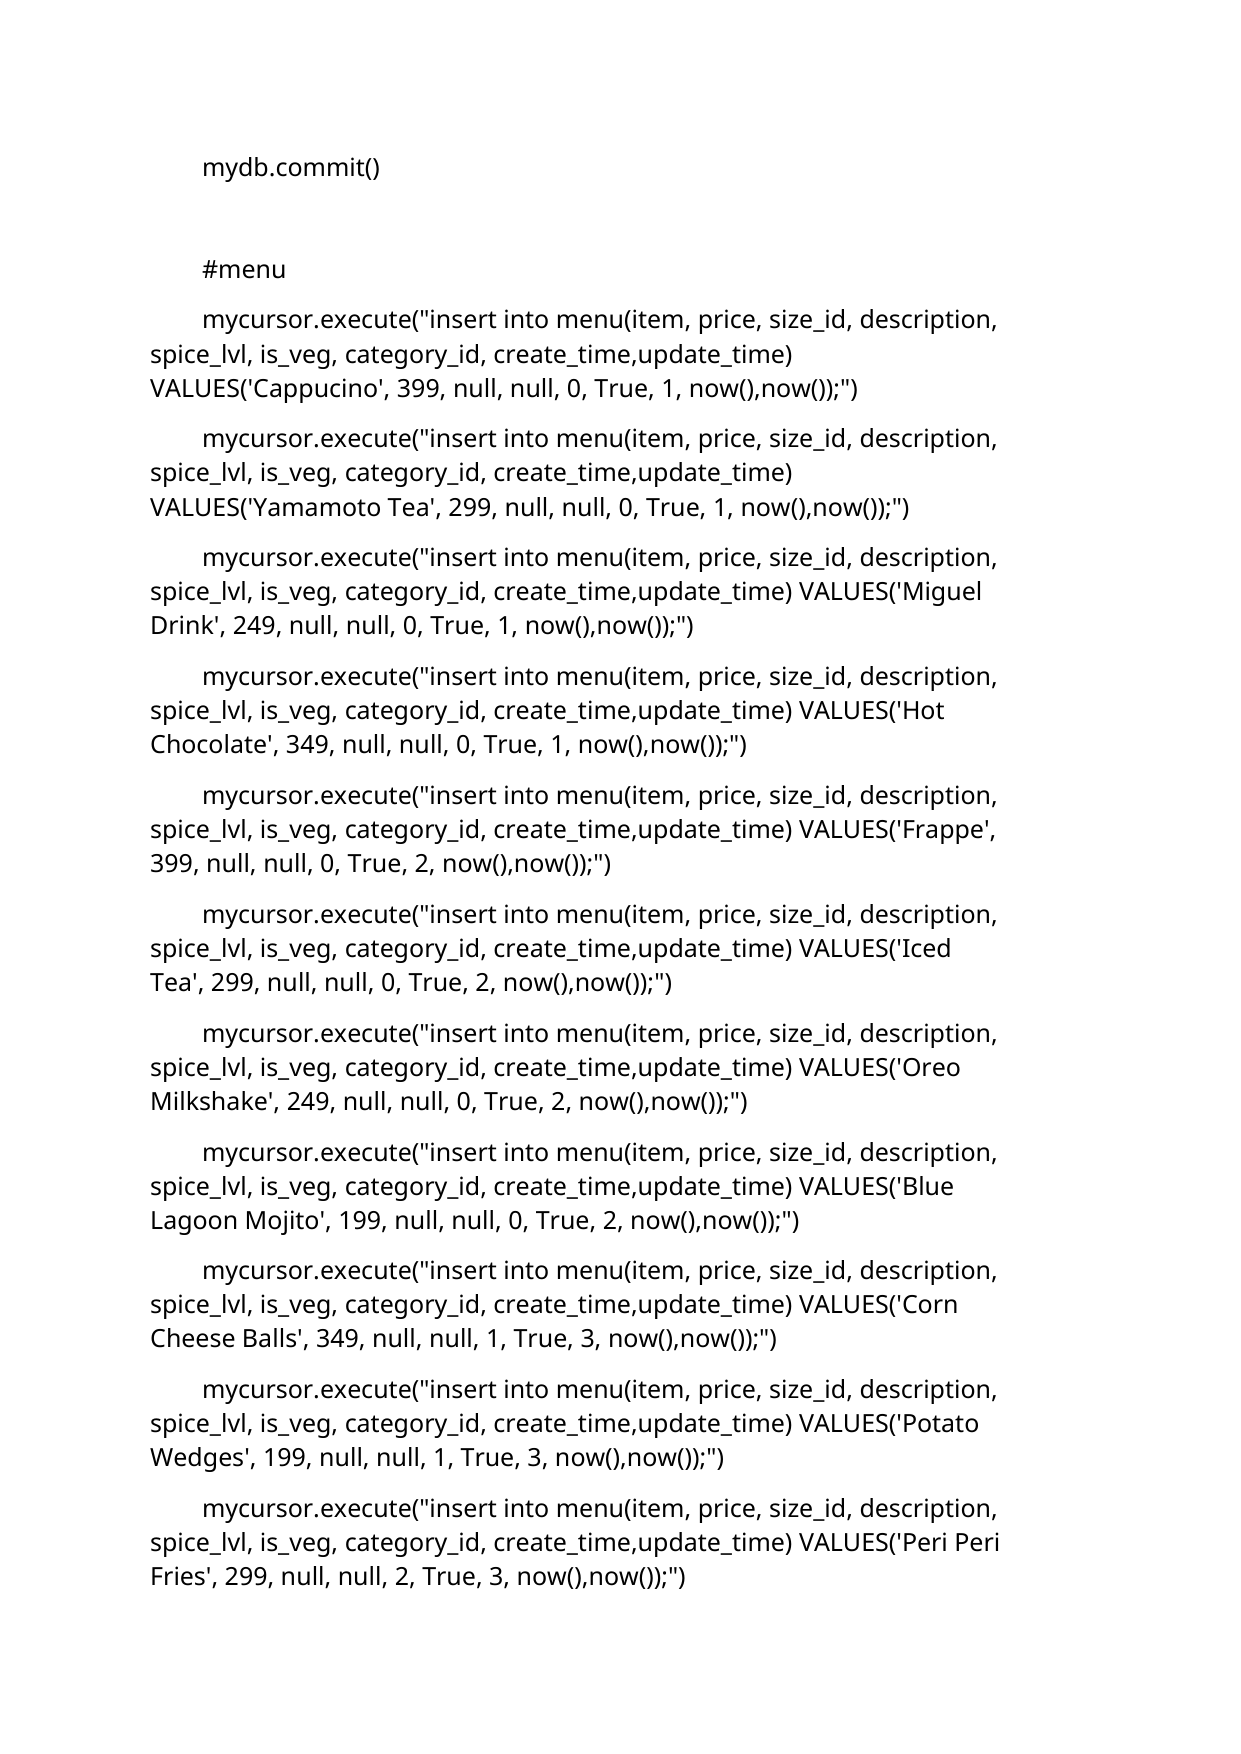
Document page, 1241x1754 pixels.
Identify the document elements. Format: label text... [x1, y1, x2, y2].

text mycursor.execute("insert into menu(item, price, size_id, description, spice_lvl, is_veg, category_id, create_time,update_time) VALUES('Frappe', 399, null, null, 0, True, 2, now(),now());") [150, 778, 1006, 880]
text mycursor.execute("insert into menu(item, price, size_id, description, spice_lvl, is_veg, category_id, create_time,update_time) VALUES('Miguel Drink', 249, null, null, 0, True, 1, now(),now());") [150, 540, 1006, 642]
text mycursor.execute("insert into menu(item, price, size_id, description, spice_lvl, is_veg, category_id, create_time,update_time) VALUES('Corn Cheese Balls', 349, null, null, 1, True, 3, now(),now());") [150, 1253, 1006, 1355]
text #menu [150, 251, 1006, 286]
text mycursor.execute("insert into menu(item, price, size_id, description, spice_lvl, is_veg, category_id, create_time,update_time) VALUES('Iced Tea', 299, null, null, 0, True, 2, now(),now());") [150, 896, 1006, 999]
text mycursor.execute("insert into menu(item, price, size_id, description, spice_lvl, is_veg, category_id, create_time,update_time) VALUES('Potato Wedges', 199, null, null, 1, True, 3, now(),now());") [150, 1372, 1006, 1474]
text mycursor.execute("insert into menu(item, price, size_id, description, spice_lvl, is_veg, category_id, create_time,update_time) VALUES('Blue Lagoon Mojito', 199, null, null, 0, True, 2, now(),now());") [150, 1134, 1006, 1236]
text mycursor.execute("insert into menu(item, price, size_id, description, spice_lvl, is_veg, category_id, create_time,update_time) VALUES('Cappucino', 399, null, null, 0, True, 1, now(),now());") [150, 302, 1006, 404]
text mycursor.execute("insert into menu(item, price, size_id, description, spice_lvl, is_veg, category_id, create_time,update_time) VALUES('Oreo Milkshake', 249, null, null, 0, True, 2, now(),now());") [150, 1015, 1006, 1117]
text mycursor.execute("insert into menu(item, price, size_id, description, spice_lvl, is_veg, category_id, create_time,update_time) VALUES('Yamamoto Tea', 299, null, null, 0, True, 1, now(),now());") [150, 421, 1006, 523]
text mycursor.execute("insert into menu(item, price, size_id, description, spice_lvl, is_veg, category_id, create_time,update_time) VALUES('Peri Peri Fries', 299, null, null, 2, True, 3, now(),now());") [150, 1491, 1006, 1593]
text mycursor.execute("insert into menu(item, price, size_id, description, spice_lvl, is_veg, category_id, create_time,update_time) VALUES('Hot Chocolate', 349, null, null, 0, True, 1, now(),now());") [150, 659, 1006, 761]
text mydb.commit() [150, 150, 1006, 184]
